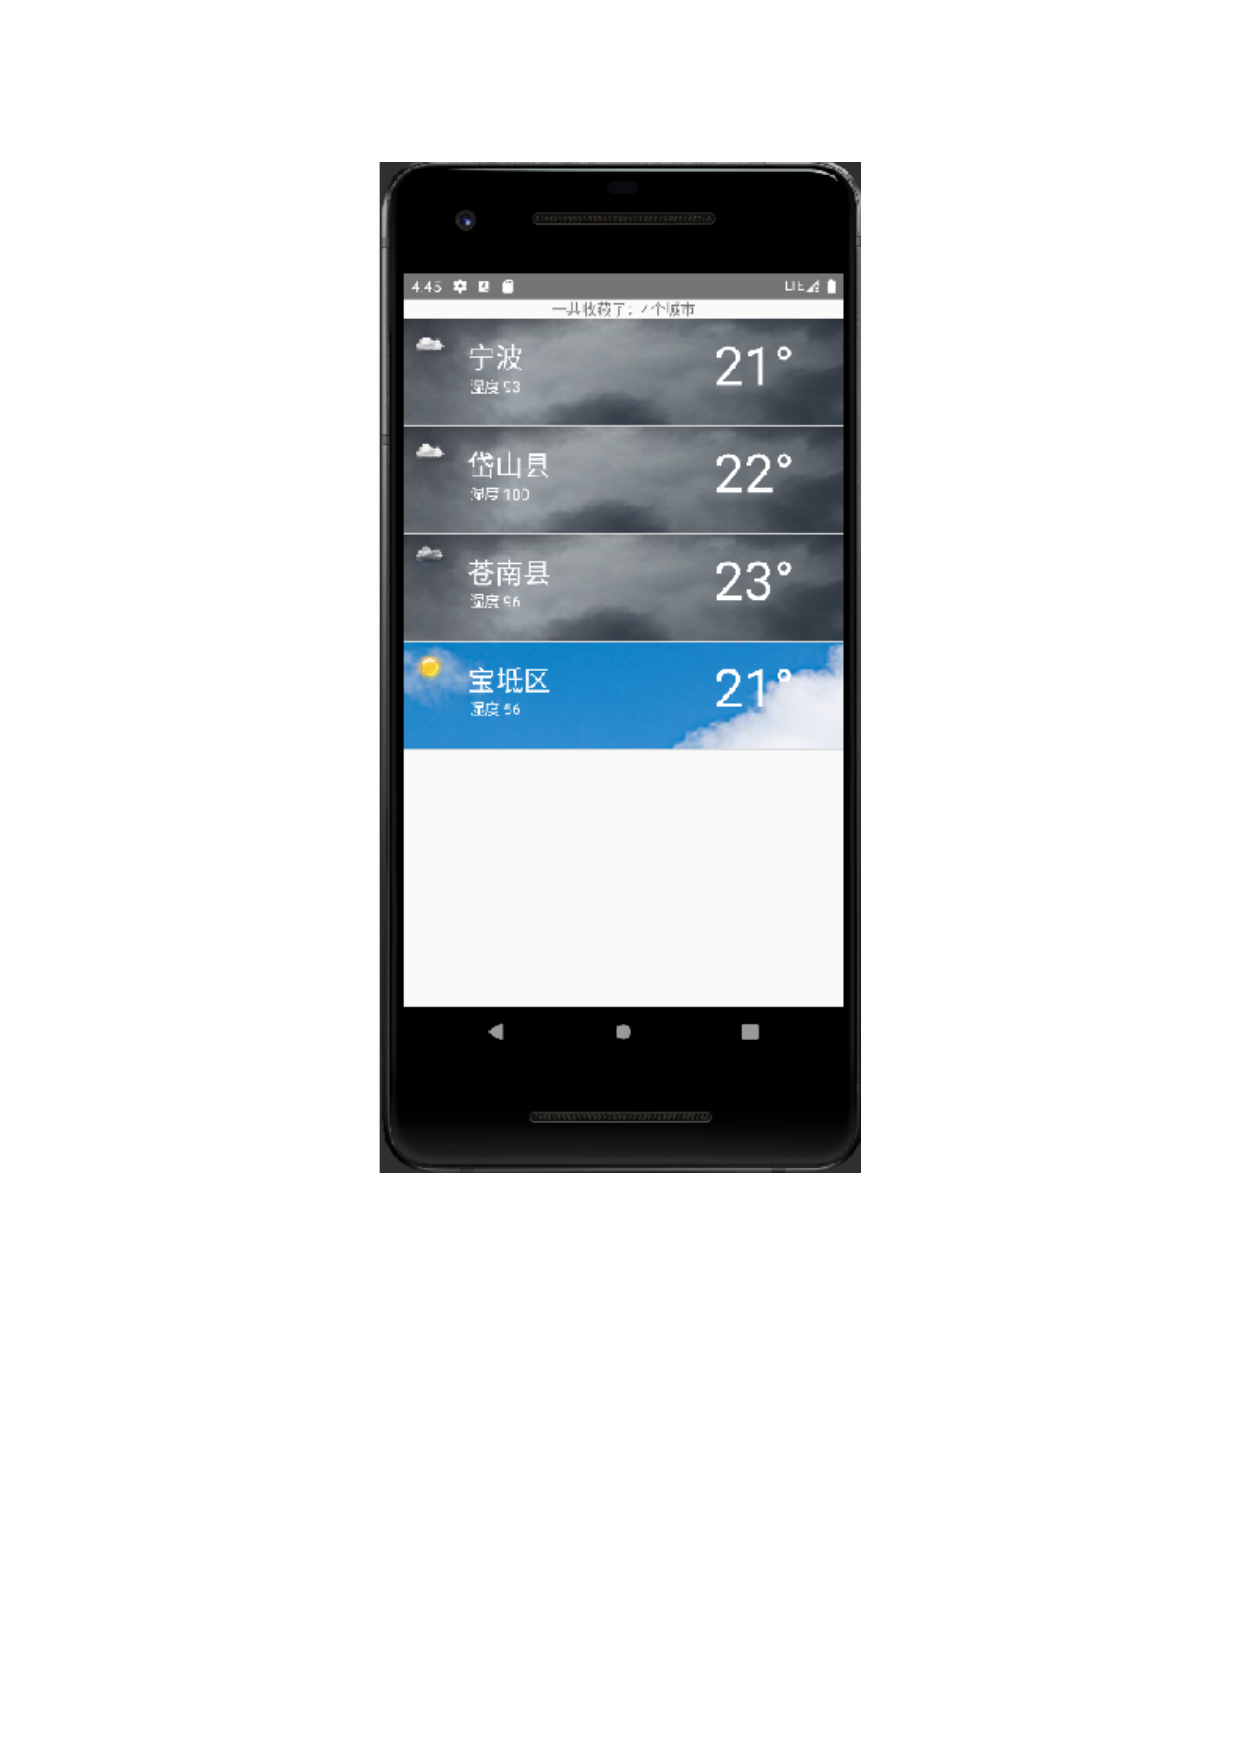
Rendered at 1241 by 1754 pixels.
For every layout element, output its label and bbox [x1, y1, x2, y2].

picture [379, 162, 861, 1173]
